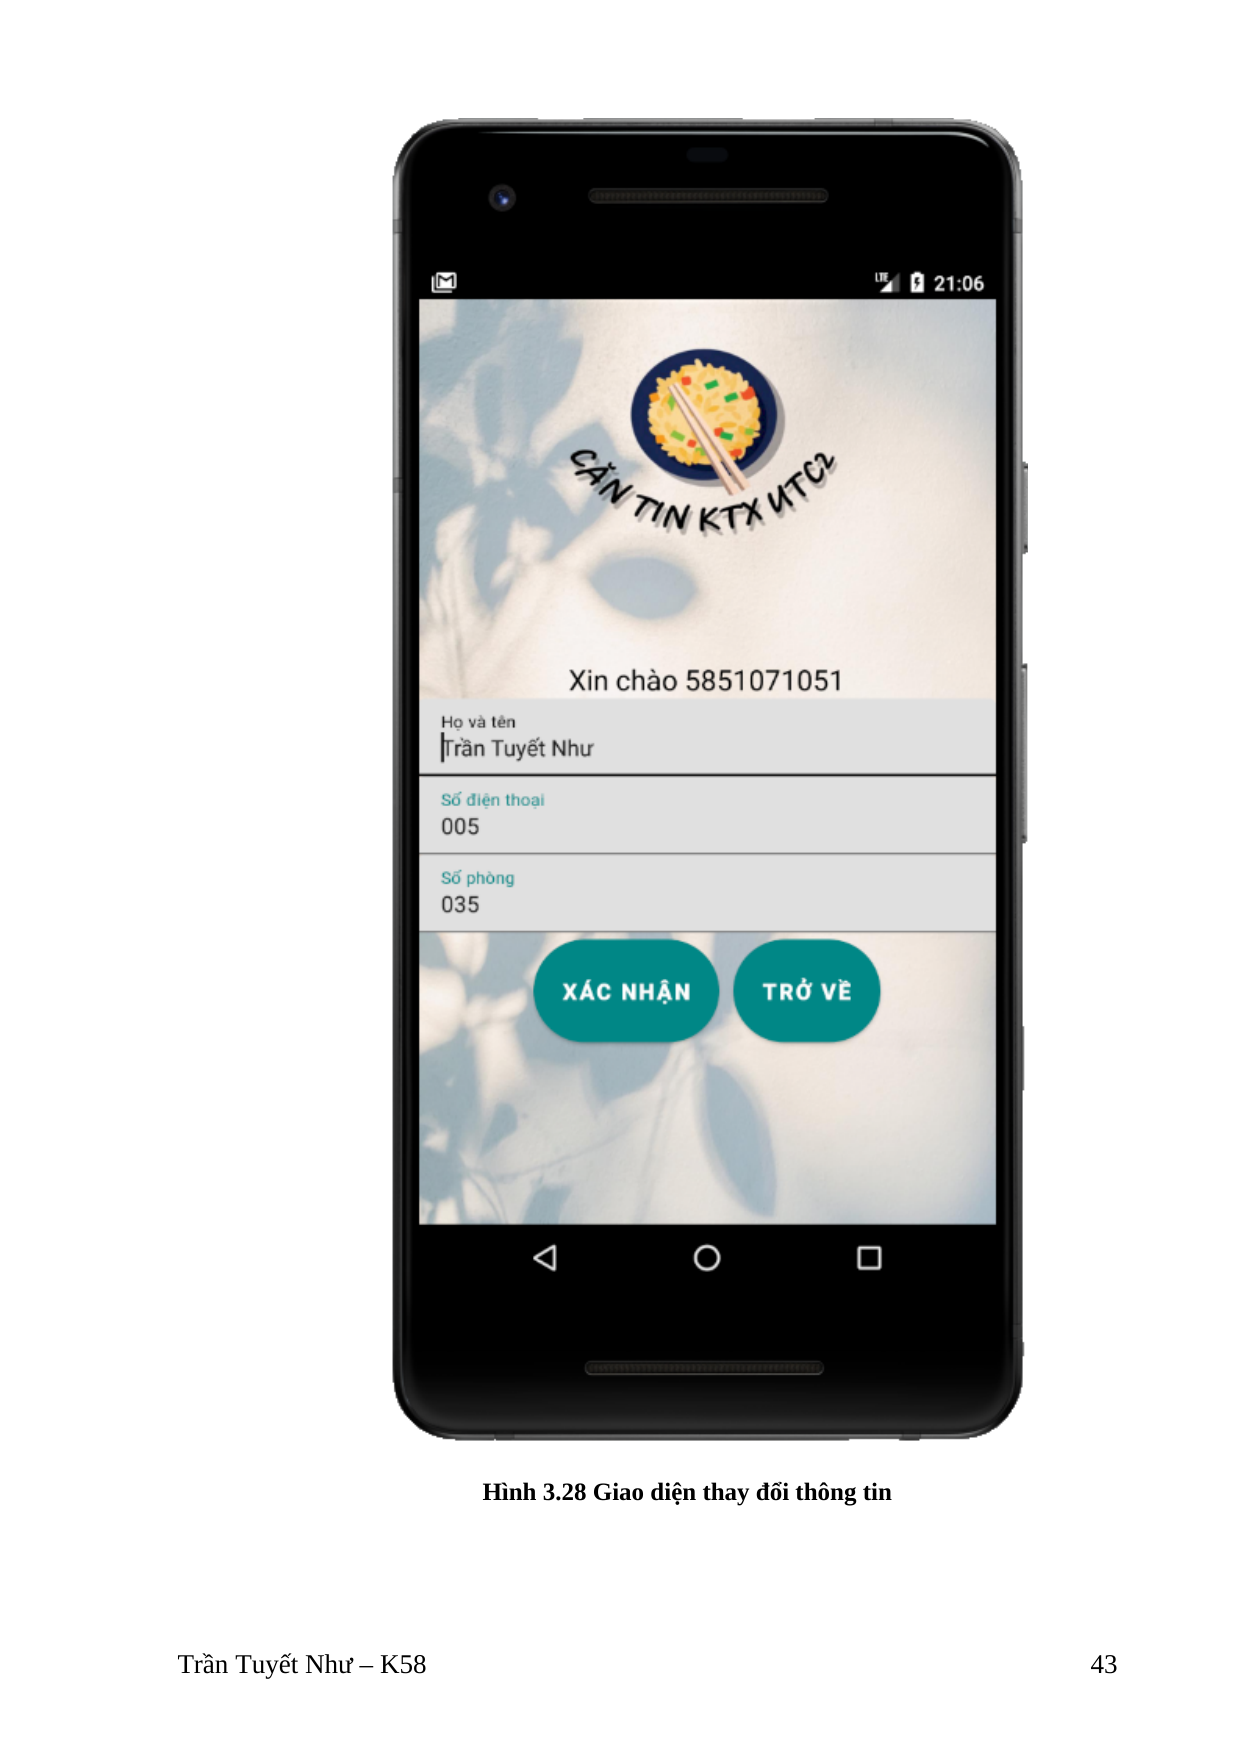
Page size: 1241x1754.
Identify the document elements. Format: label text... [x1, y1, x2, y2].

picture [346, 118, 1028, 1469]
